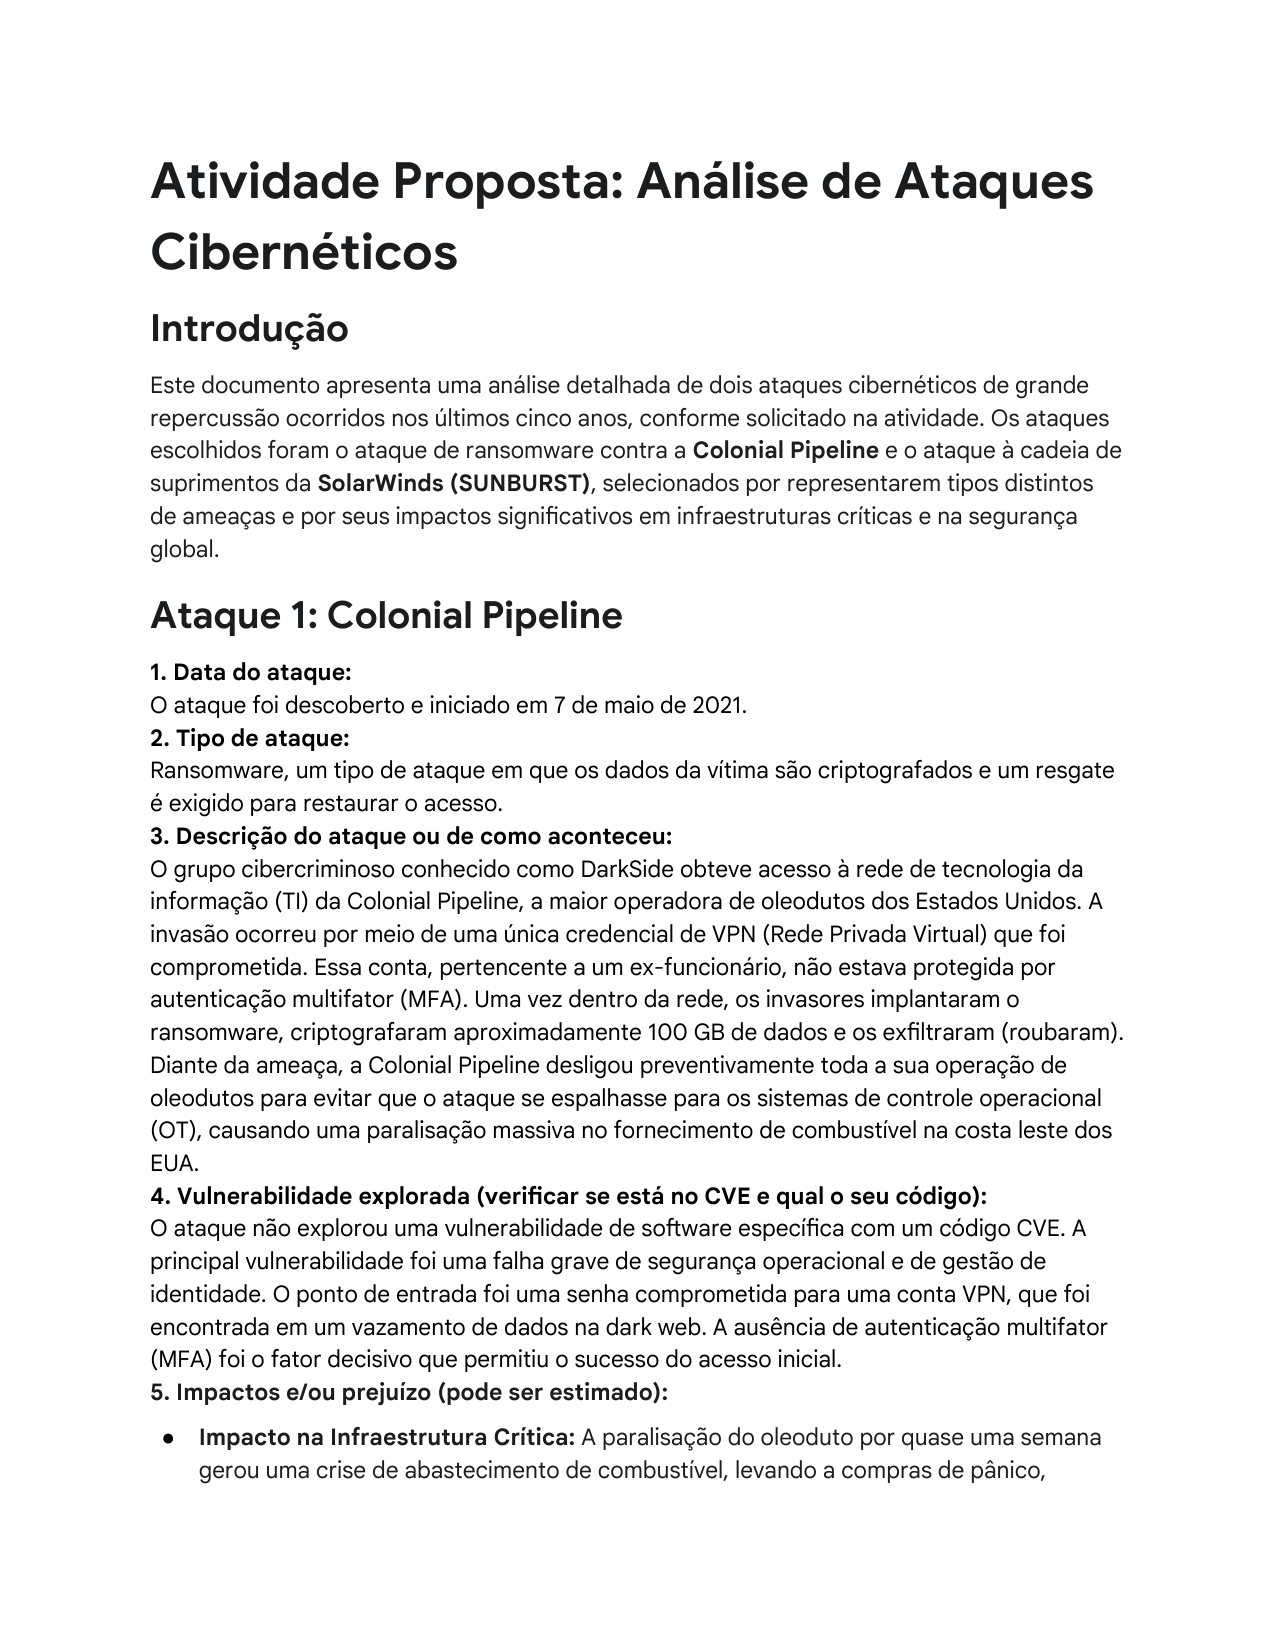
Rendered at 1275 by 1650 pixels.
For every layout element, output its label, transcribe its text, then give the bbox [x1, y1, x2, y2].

text 5. Impactos e/ou prejuízo (pode ser estimado): [150, 1378, 1125, 1407]
text 4. Vulnerabilidade explorada (verificar se está no CVE e qual o seu código): [150, 1182, 1125, 1211]
subtitle Introdução [150, 305, 1125, 352]
subtitle Ataque 1: Colonial Pipeline [150, 592, 1125, 639]
text O grupo cibercriminoso conhecido como DarkSide obteve acesso à rede de tecnologia da informação (TI) da Colonial Pipeline, a maior operadora de oleodutos dos Estados Unidos. A invasão ocorreu por meio de uma única credencial de VPN (Rede Privada Virtual) que foi comprometida. Essa conta, pertencente a um ex-funcionário, não estava protegida por autenticação multifator (MFA). Uma vez dentro da rede, os invasores implantaram o ransomware, criptografaram aproximadamente 100 GB de dados e os exfiltraram (roubaram). Diante da ameaça, a Colonial Pipeline desligou preventivamente toda a sua operação de oleodutos para evitar que o ataque se espalhasse para os sistemas de controle operacional (OT), causando uma paralisação massiva no fornecimento de combustível na costa leste dos EUA. [150, 855, 1125, 1178]
text O ataque não explorou uma vulnerabilidade de software específica com um código CVE. A principal vulnerabilidade foi uma falha grave de segurança operacional e de gestão de identidade. O ponto de entrada foi uma senha comprometida para uma conta VPN, que foi encontrada em um vazamento de dados na dark web. A ausência de autenticação multifator (MFA) foi o fator decisivo que permitiu o sucesso do acesso inicial. [150, 1214, 1125, 1374]
text Este documento apresenta uma análise detalhada de dois ataques cibernéticos de grande repercussão ocorridos nos últimos cinco anos, conforme solicitado na atividade. Os ataques escolhidos foram o ataque de ransomware contra a Colonial Pipeline e o ataque à cadeia de suprimentos da SolarWinds (SUNBURST), selecionados por representarem tipos distintos de ameaças e por seus impactos significativos em infraestruturas críticas e na segurança global. [150, 371, 1125, 563]
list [161, 1423, 1125, 1485]
subtitle Atividade Proposta: Análise de Ataques Cibernéticos [150, 150, 1125, 284]
text Ransomware, um tipo de ataque em que os dados da vítima são criptografados e um resgate é exigido para restaurar o acesso. [150, 757, 1125, 818]
text 2. Tipo de ataque: [150, 724, 1125, 753]
text 1. Data do ataque: [150, 658, 1125, 687]
text 3. Descrição do ataque ou de como aconteceu: [150, 822, 1125, 851]
text O ataque foi descoberto e iniciado em 7 de maio de 2021. [150, 691, 1125, 720]
